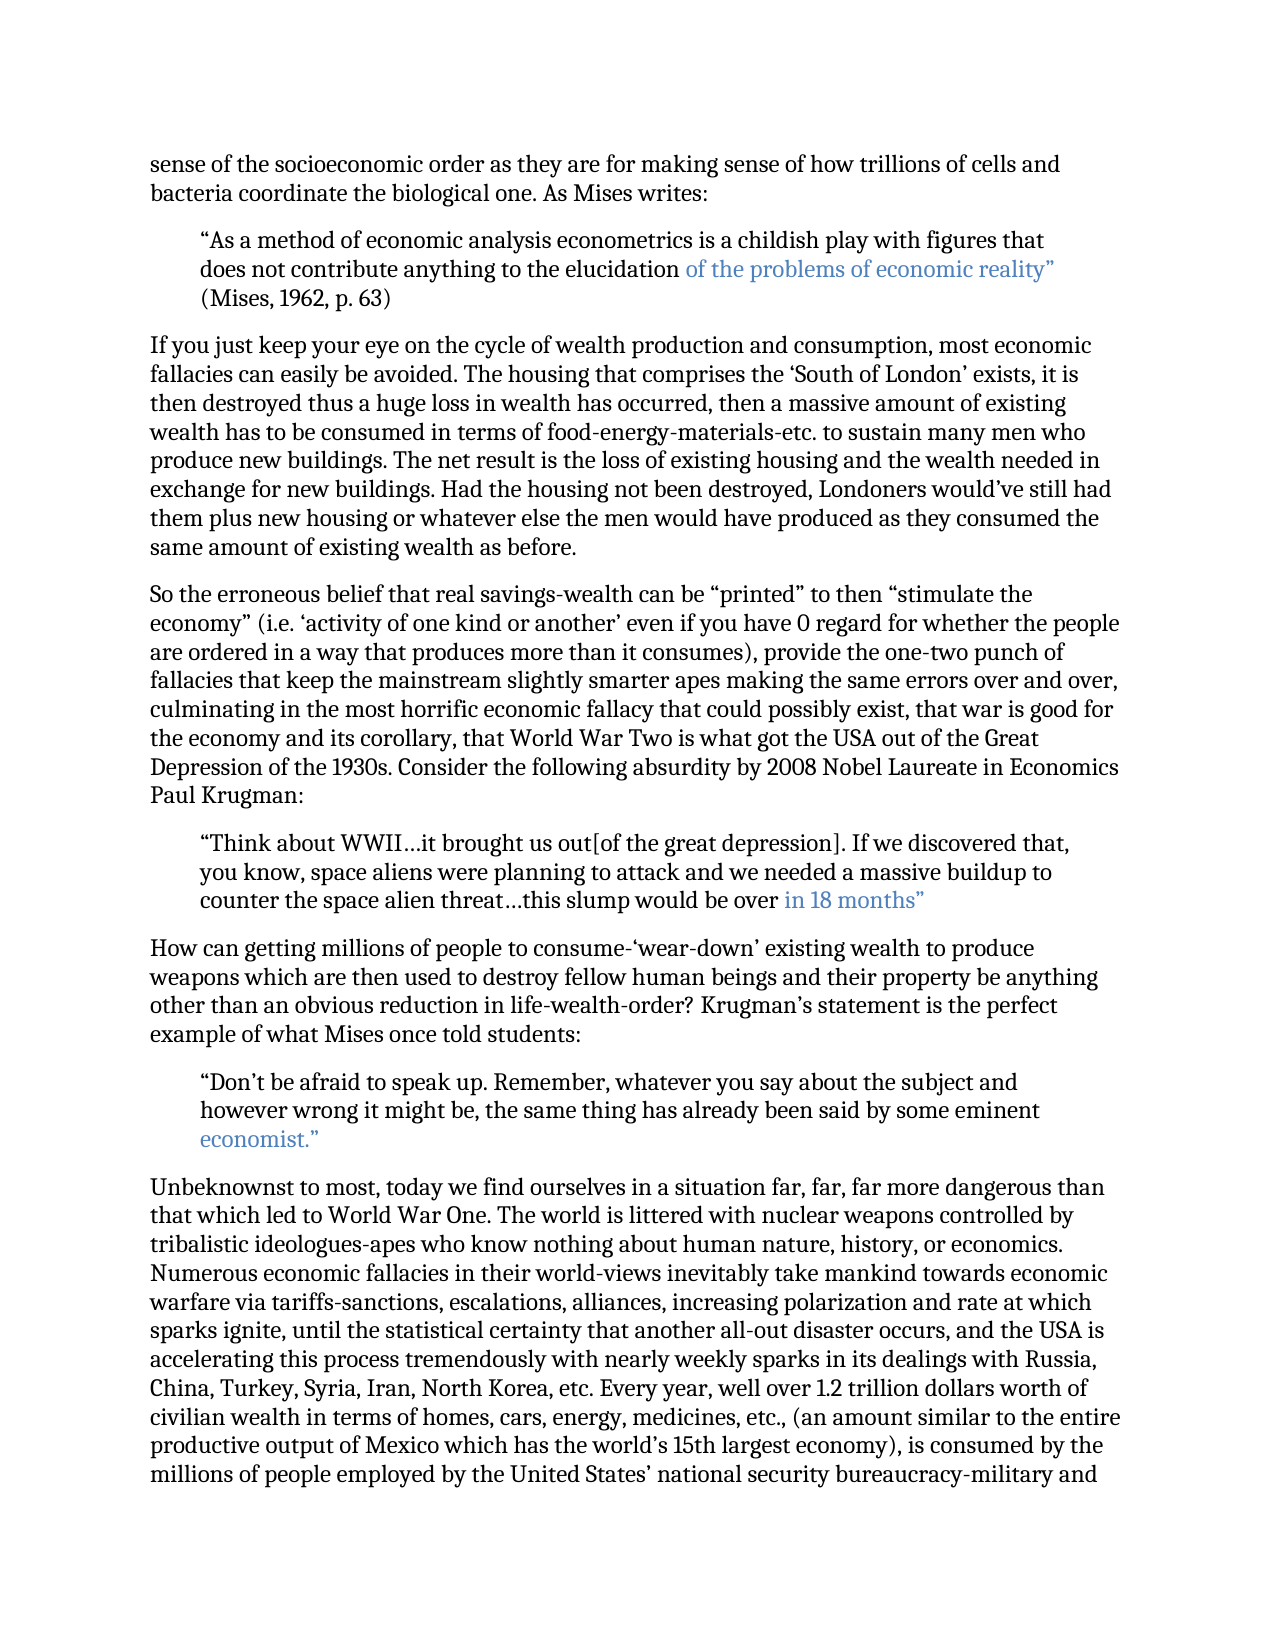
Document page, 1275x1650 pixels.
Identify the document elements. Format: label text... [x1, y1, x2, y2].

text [150, 1172, 1125, 1489]
text “Think about WWII…it brought us out[of the great depression]. If we discovered that, you know, space aliens were planning to attack and we needed a massive buildup to counter the space alien threat…this slump would be over in 18 months” [200, 829, 1075, 915]
text So the erroneous belief that real savings-wealth can be “printed” to then “stimulate the economy” (i.e. ‘activity of one kind or another’ even if you have 0 regard for whether the people are ordered in a way that produces more than it consumes), provide the one-two punch of fallacies that keep the mainstream slightly smarter apes making the same errors over and over, culminating in the most horrific economic fallacy that could possibly exist, that war is good for the economy and its corollary, that World War Two is what got the USA out of the Great Depression of the 1930s. Consider the following absurdity by 2008 Nobel Laureate in Economics Paul Krugman: [150, 580, 1125, 810]
text If you just keep your eye on the cycle of wealth production and consumption, most economic fallacies can easily be avoided. The housing that comprises the ‘South of London’ exists, it is then destroyed thus a huge loss in wealth has occurred, then a massive amount of existing wealth has to be consumed in terms of food-energy-materials-etc. to sustain many men who produce new buildings. The net result is the loss of existing housing and the wealth needed in exchange for new buildings. Had the housing not been destroyed, Londoners would’ve still had them plus new housing or whatever else the men would have produced as they consumed the same amount of existing wealth as before. [150, 331, 1125, 561]
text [150, 150, 1125, 207]
text “Don’t be afraid to speak up. Remember, whatever you say about the subject and however wrong it might be, the same thing has already been said by some eminent economist.” [200, 1067, 1075, 1154]
text “As a method of economic analysis econometrics is a childish play with figures that does not contribute anything to the elucidation of the problems of economic reality” (Mises, 1962, p. 63) [200, 226, 1075, 312]
text How can getting millions of people to consume-‘wear-down’ existing wealth to produce weapons which are then used to destroy fellow human beings and their property be anything other than an obvious reduction in life-wealth-order? Krugman’s statement is the perfect example of what Mises once told students: [150, 934, 1125, 1049]
